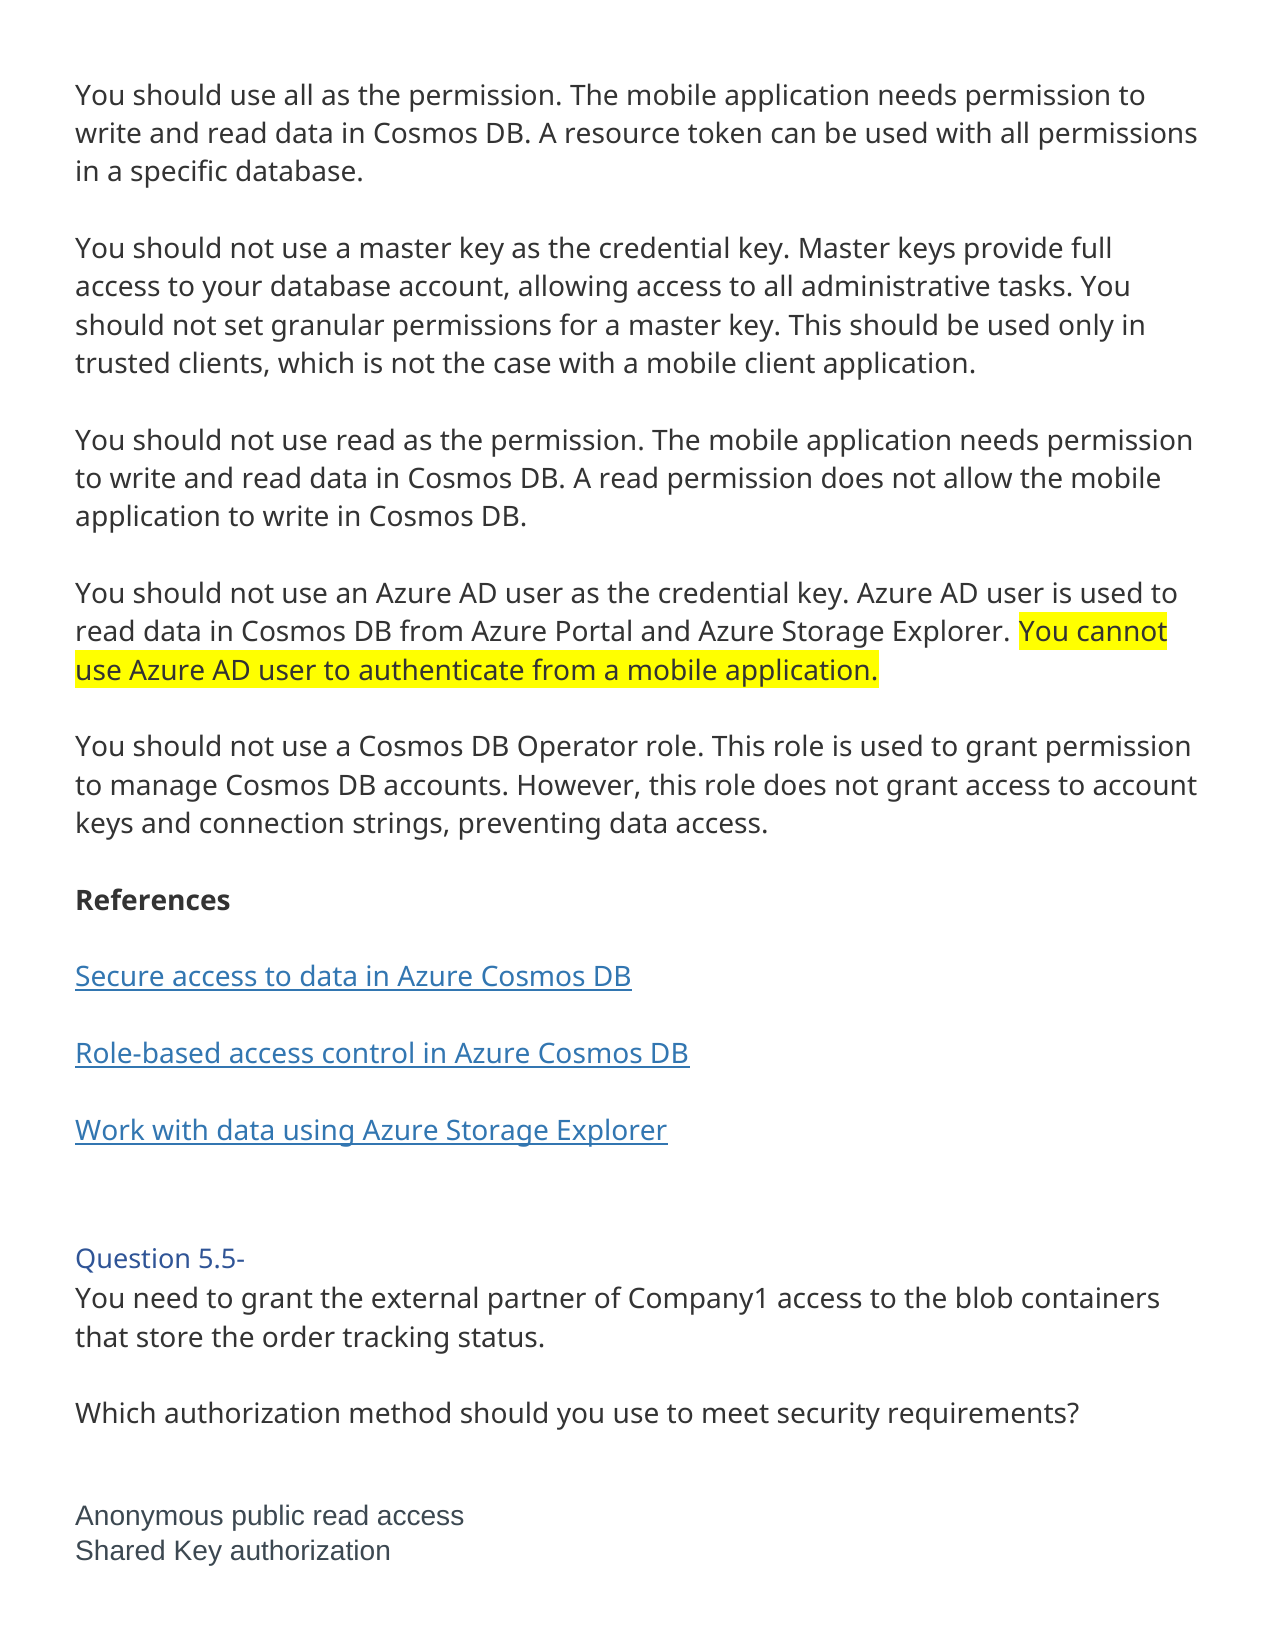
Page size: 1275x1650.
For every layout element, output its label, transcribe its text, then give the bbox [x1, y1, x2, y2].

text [75, 75, 1200, 1148]
subtitle Question 5.5- [75, 1239, 1200, 1276]
text Anonymous public read access [75, 1499, 1200, 1531]
text Shared Key authorization [75, 1533, 1200, 1566]
text You need to grant the external partner of Company1 access to the blob containers that store the order tracking status. Which authorization method should you use to meet security requirements? [75, 1279, 1200, 1432]
